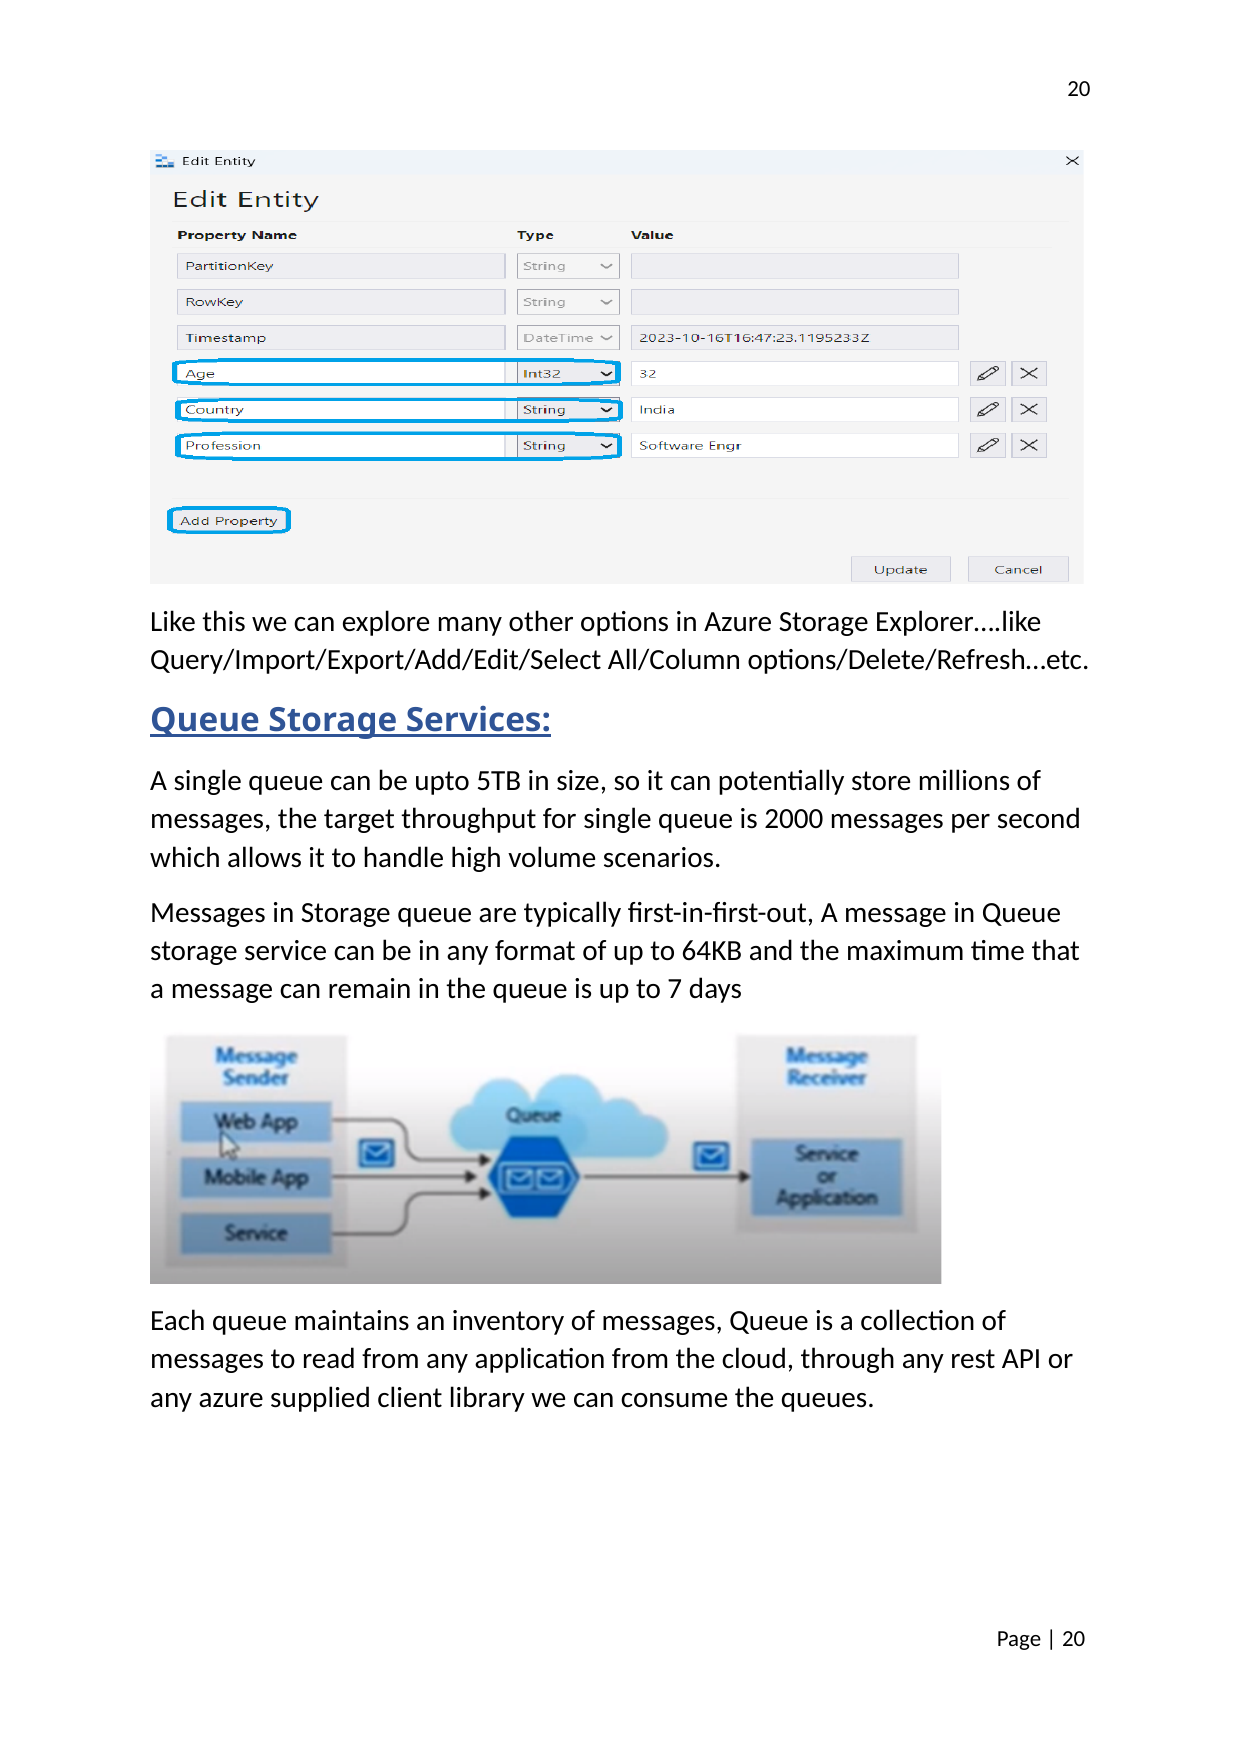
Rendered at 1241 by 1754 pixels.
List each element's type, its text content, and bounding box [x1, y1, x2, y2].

text Like this we can explore many other options in Azure Storage Explorer….like Query/Import/Export/Add/Edit/Select All/Column options/Delete/Refresh…etc. [150, 603, 1090, 677]
text Queue Storage Services: [150, 696, 1090, 742]
text Messages in Storage queue are typically first-in-first-out, A message in Queue storage service can be in any format of up to 64KB and the maximum time that a message can remain in the queue is up to 7 days [150, 894, 1090, 1006]
text A single queue can be upto 5TB in size, so it can potentially store millions of messages, the target throughput for single queue is 2000 messages per second which allows it to handle high volume scenarios. [150, 762, 1090, 874]
picture [150, 1025, 942, 1284]
text Each queue maintains an inventory of messages, Queue is a collection of messages to read from any application from the cloud, through any rest API or any azure supplied client library we can consume the queues. [150, 1302, 1090, 1414]
picture [150, 150, 1084, 584]
